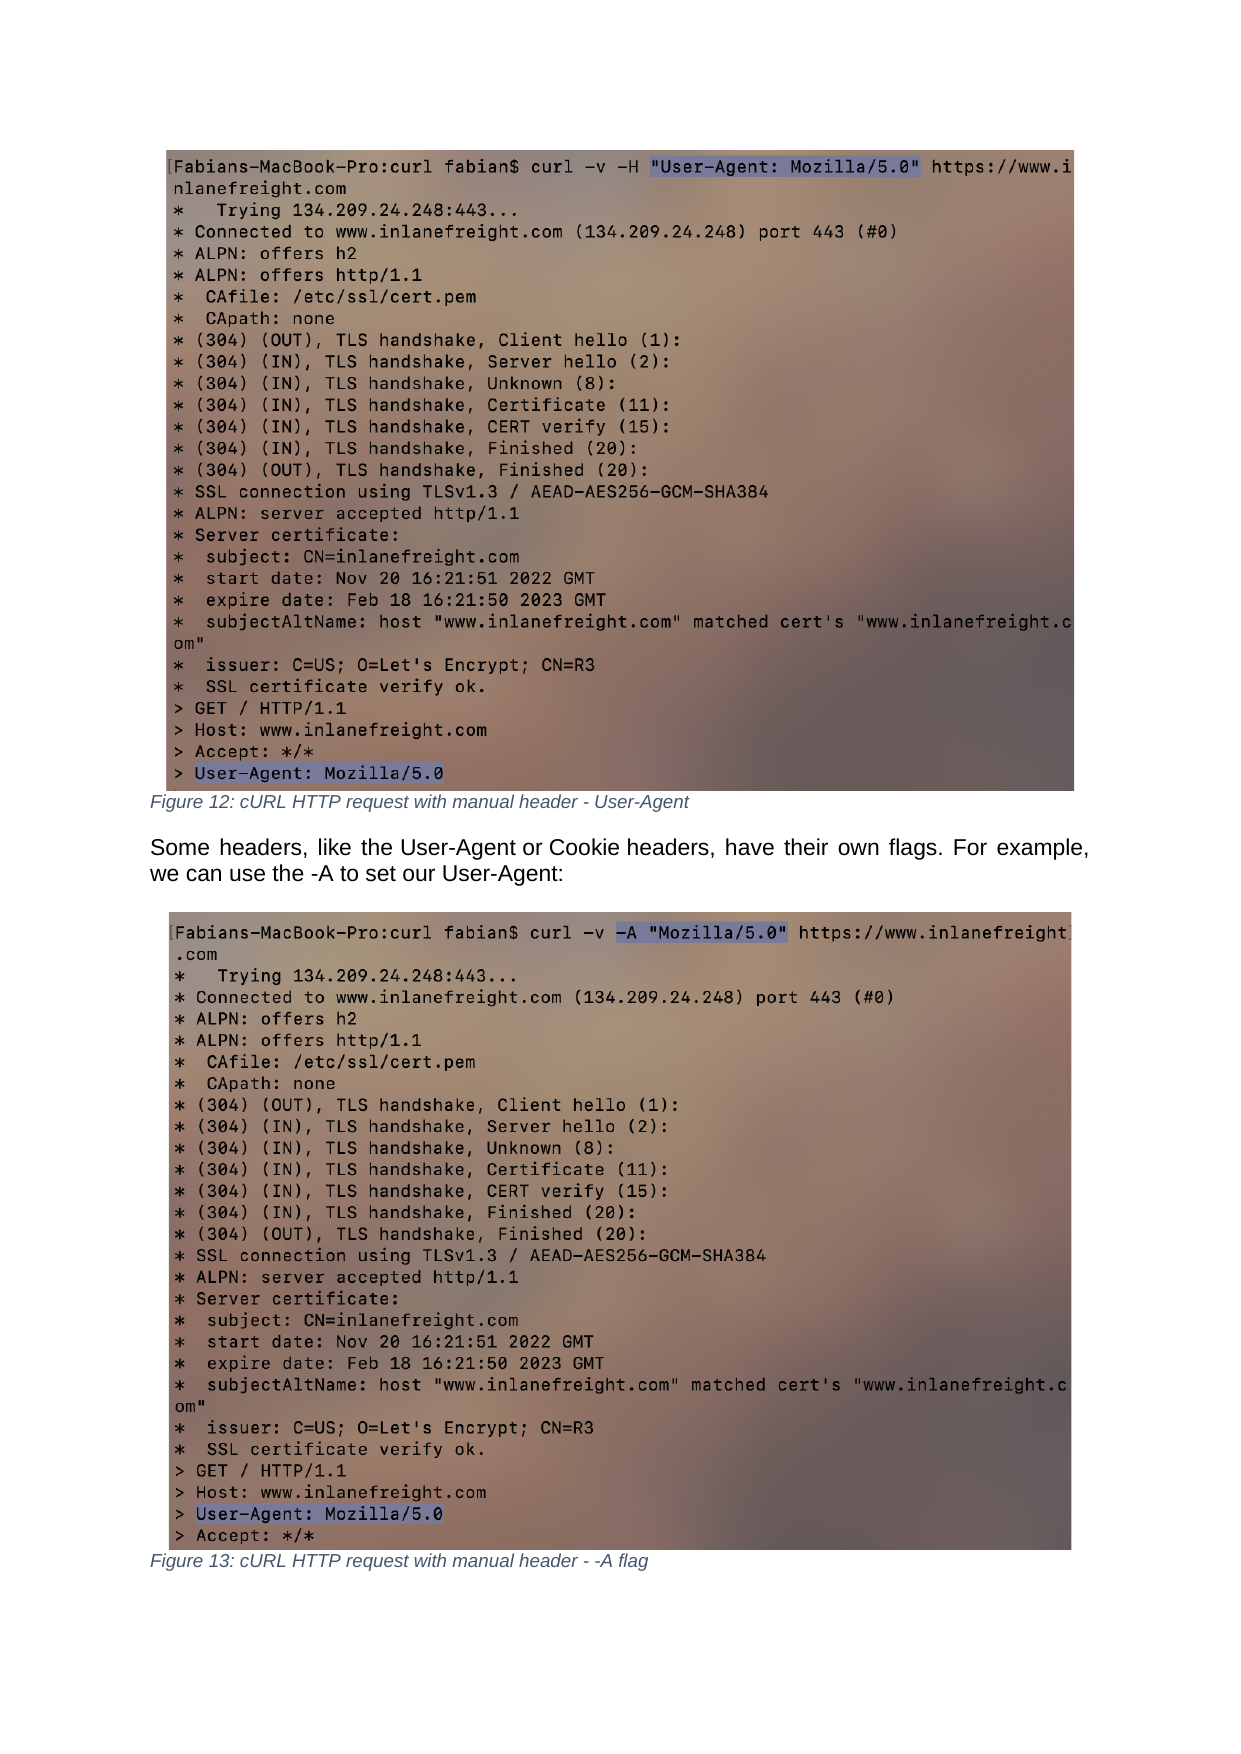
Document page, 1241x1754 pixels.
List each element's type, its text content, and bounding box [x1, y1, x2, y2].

picture [166, 150, 1075, 791]
picture [168, 912, 1072, 1550]
text Some headers, like the User-Agent or Cookie headers, have their own flags. For example, we can use the -A to set our User-Agent: [150, 833, 1090, 886]
text Figure : cURL HTTP request with manual header - User-Agent [150, 791, 1090, 813]
text Figure : cURL HTTP request with manual header - -A flag [150, 1550, 1090, 1571]
